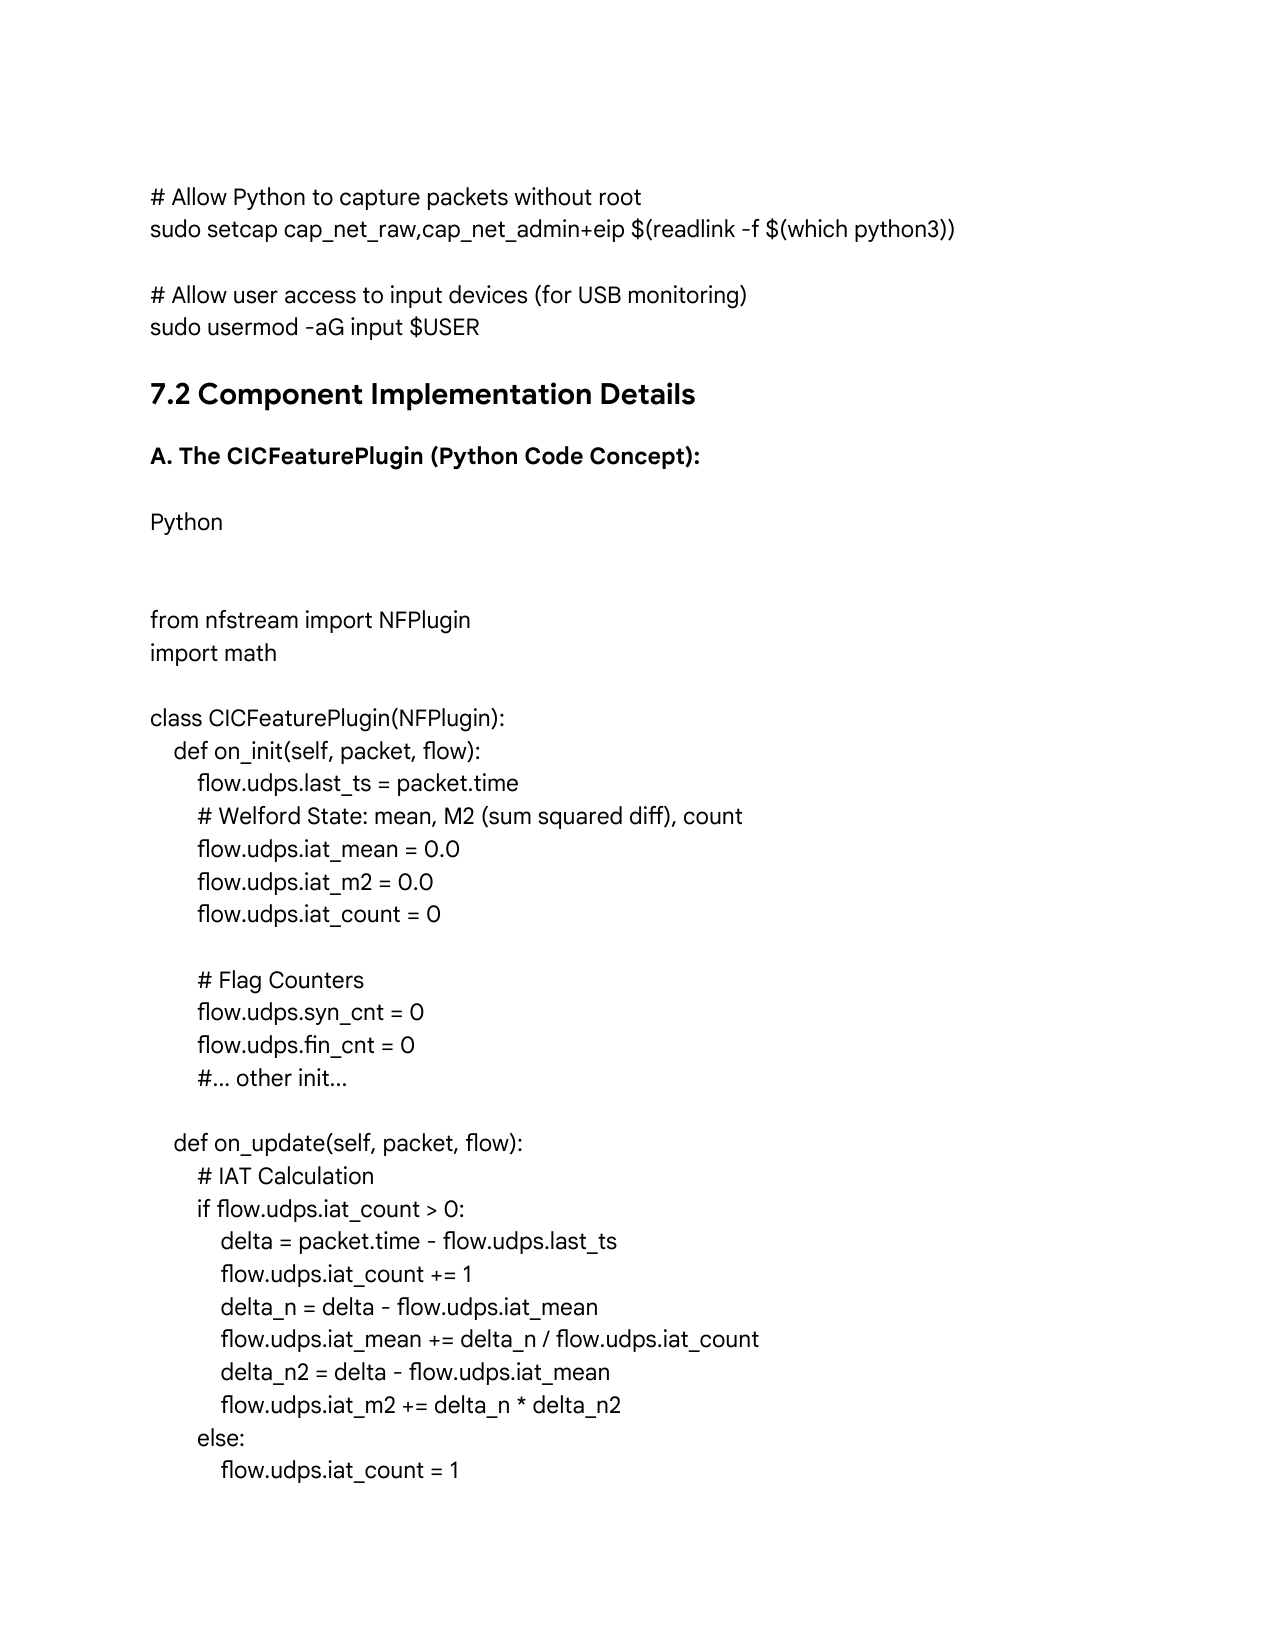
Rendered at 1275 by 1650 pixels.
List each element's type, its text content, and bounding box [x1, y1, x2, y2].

text A. The CICFeaturePlugin (Python Code Concept): [150, 443, 1125, 471]
text # Allow Python to capture packets without root sudo setcap cap_net_raw,cap_net_admin+eip $(readlink -f $(which python3)) # Allow user access to input devices (for USB monitoring) sudo usermod -aG input $USER [150, 183, 1125, 372]
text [150, 606, 1125, 1485]
subtitle 7.2 Component Implementation Details [150, 376, 1125, 412]
text Python [150, 508, 1125, 537]
